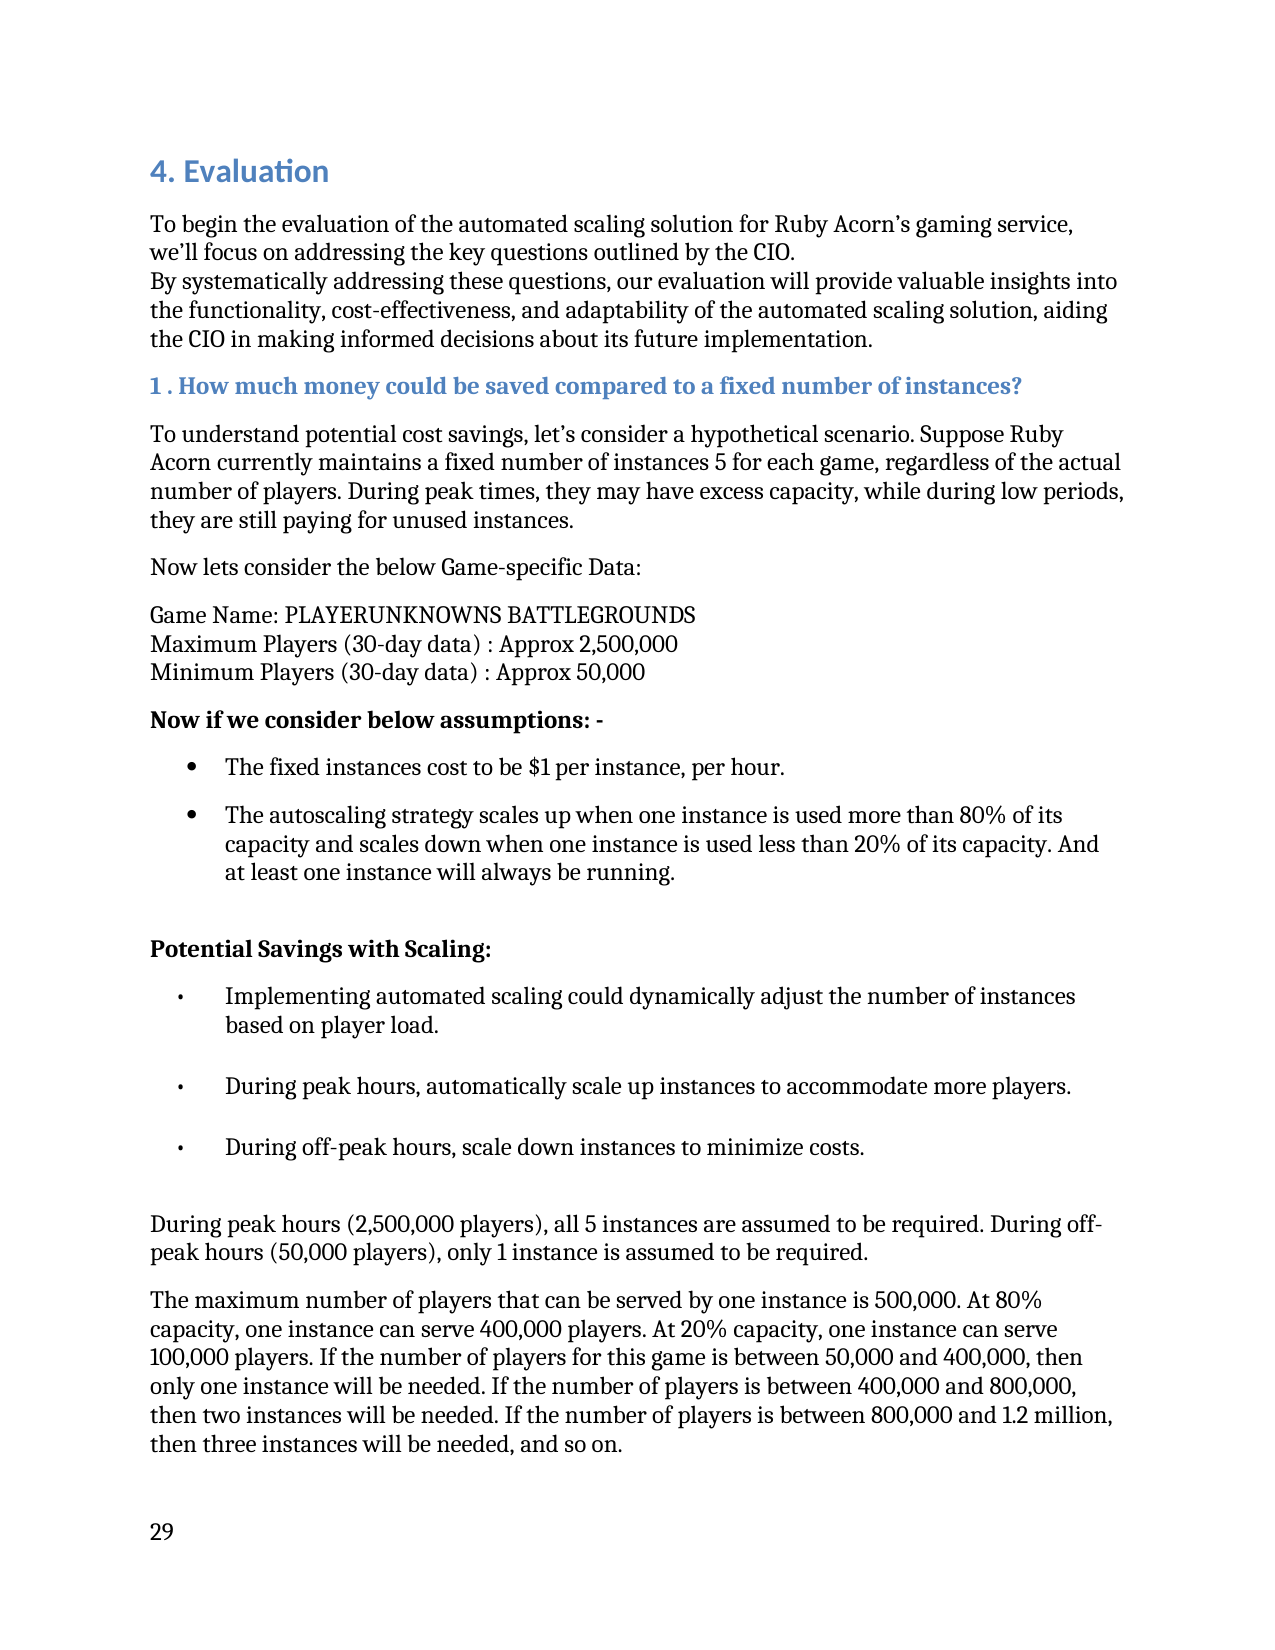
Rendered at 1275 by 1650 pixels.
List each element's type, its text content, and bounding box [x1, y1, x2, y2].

text Potential Savings with Scaling: [150, 906, 1125, 963]
list The autoscaling strategy scales up when one instance is used more than 80% of its capacity and scales down when one instance is used less than 20% of its capacity. And at least one instance will always be running. [187, 801, 1125, 887]
text Now if we consider below assumptions: - [150, 706, 1125, 734]
text To understand potential cost savings, let’s consider a hypothetical scenario. Suppose Ruby Acorn currently maintains a fixed number of instances 5 for each game, regardless of the actual number of players. During peak times, they may have excess capacity, while during low periods, they are still paying for unused instances. [150, 419, 1125, 534]
text The maximum number of players that can be served by one instance is 500,000. At 80% capacity, one instance can serve 400,000 players. At 20% capacity, one instance can serve 100,000 players. If the number of players for this game is between 50,000 and 400,000, then only one instance will be needed. If the number of players is between 400,000 and 800,000, then two instances will be needed. If the number of players is between 800,000 and 1.2 million, then three instances will be needed, and so on. [150, 1286, 1125, 1458]
text Game Name: PLAYERUNKNOWNS BATTLEGROUNDS Maximum Players (30-day data) : Approx 2,500,000 Minimum Players (30-day data) : Approx 50,000 [150, 601, 1125, 687]
text 1 . How much money could be saved compared to a fixed number of instances? [150, 372, 1125, 401]
list The fixed instances cost to be $1 per instance, per hour. [187, 753, 1125, 782]
text Now lets consider the below Game-specific Data: [150, 553, 1125, 582]
list Implementing automated scaling could dynamically adjust the number of instances based on player load. [175, 982, 1125, 1068]
text During peak hours (2,500,000 players), all 5 instances are assumed to be required. During off-peak hours (50,000 players), only 1 instance is assumed to be required. [150, 1209, 1125, 1267]
list During peak hours, automatically scale up instances to accommodate more players. [175, 1072, 1125, 1129]
subtitle 4. Evaluation [150, 150, 1125, 191]
text To begin the evaluation of the automated scaling solution for Ruby Acorn’s gaming service, we’ll focus on addressing the key questions outlined by the CIO. By systematically addressing these questions, our evaluation will provide valuable insights into the functionality, cost-effectiveness, and adaptability of the automated scaling solution, aiding the CIO in making informed decisions about its future implementation. [150, 209, 1125, 353]
list During off-peak hours, scale down instances to minimize costs. [175, 1133, 1125, 1191]
